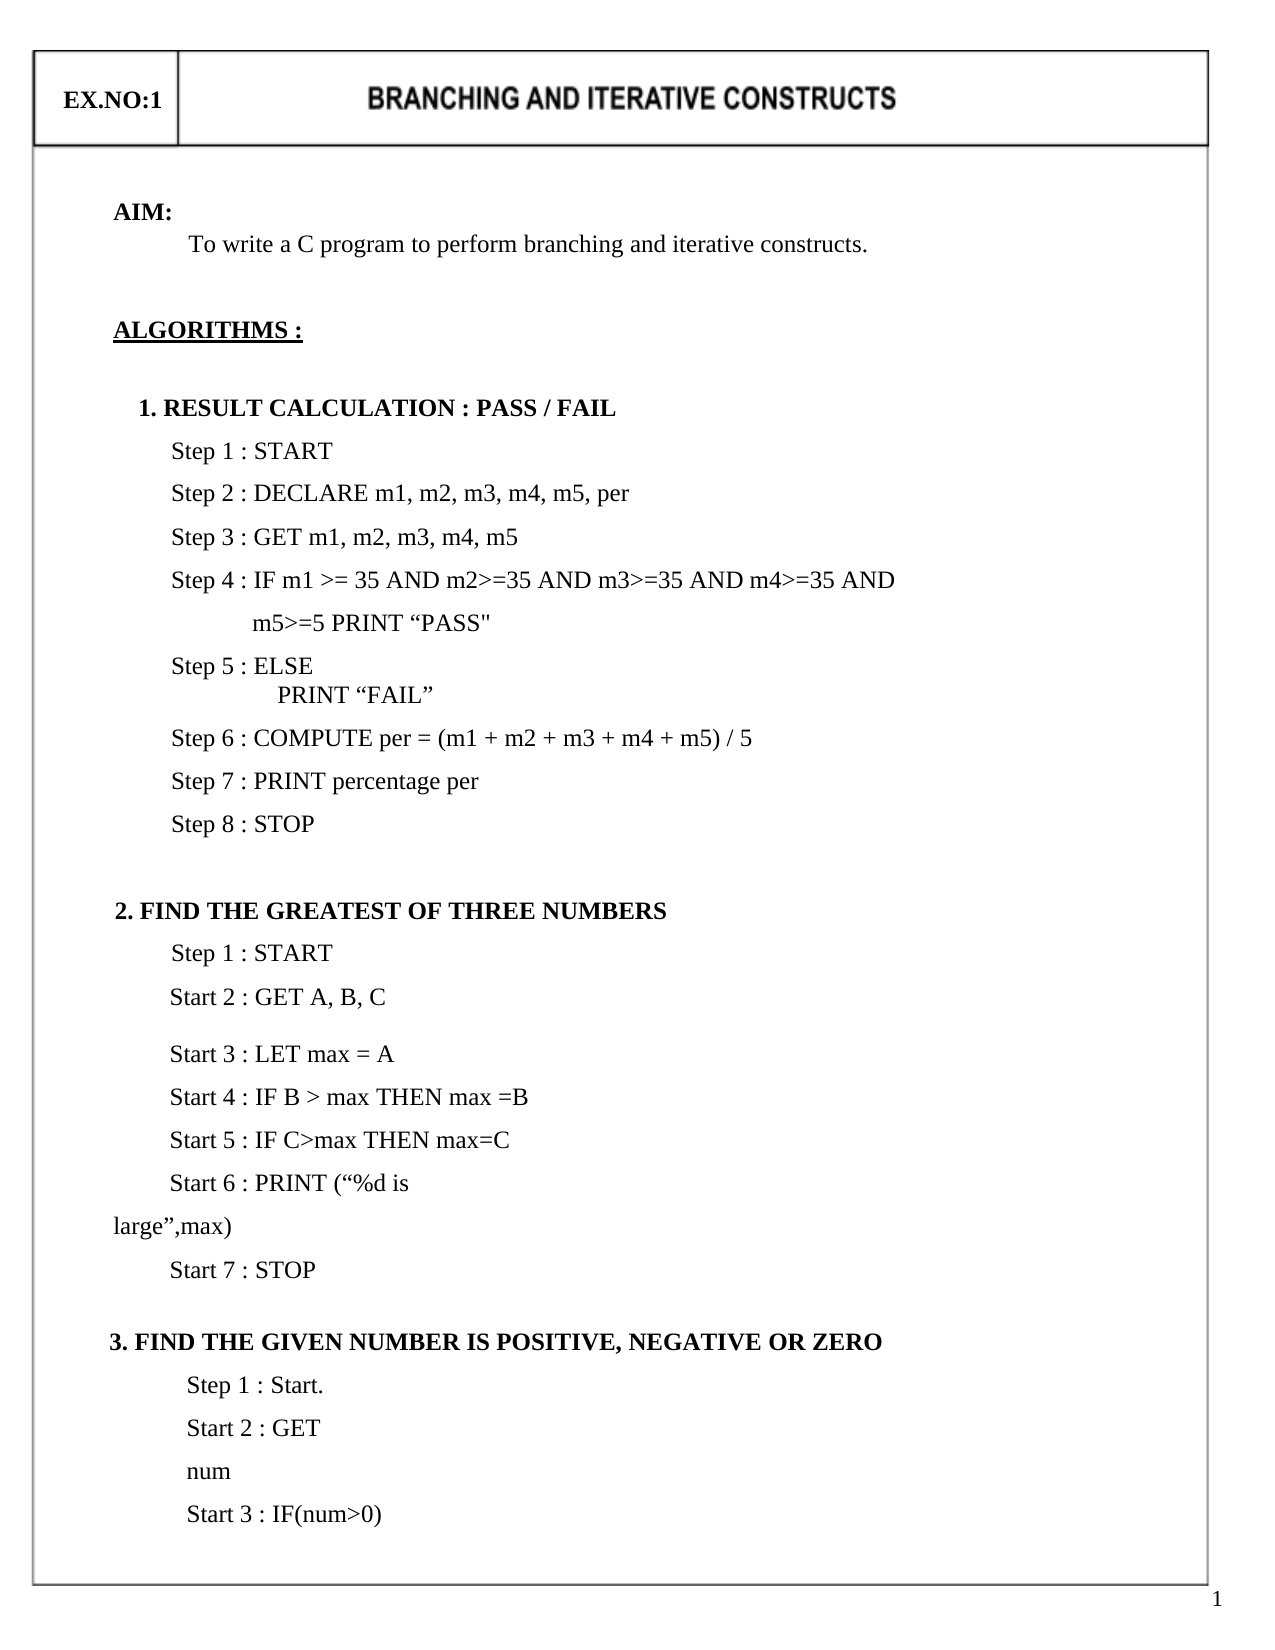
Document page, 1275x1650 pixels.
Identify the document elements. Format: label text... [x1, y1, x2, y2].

text Step 5 : ELSE [171, 651, 1254, 680]
subtitle FIND THE GREATEST OF THREE NUMBERS [114, 896, 1254, 924]
text Start 3 : IF(num>0) [186, 1499, 1254, 1528]
subtitle FIND THE GIVEN NUMBER IS POSITIVE, NEGATIVE OR ZERO [109, 1327, 1254, 1356]
list RESULT CALCULATION : PASS / FAIL [138, 393, 1254, 422]
text Step 1 : START [171, 938, 1254, 967]
text Step 2 : DECLARE m1, m2, m3, m4, m5, per Step 3 : GET m1, m2, m3, m4, m5 [171, 478, 631, 550]
text Start 2 : GET A, B, C [169, 982, 1254, 1010]
text Step 1 : START [171, 436, 1254, 464]
text PRINT “FAIL” [277, 680, 1254, 709]
text Start 4 : IF B > max THEN max =B Start 5 : IF C>max THEN max=C Start 6 : PRINT (“%d is [169, 1082, 529, 1197]
subtitle EX.NO:1 [63, 85, 1254, 114]
text To write a C program to perform branching and iterative constructs. [188, 229, 1254, 258]
text Start 3 : LET max = A [169, 1039, 1254, 1068]
text Step 4 : IF m1 >= 35 AND m2>=35 AND m3>=35 AND m4>=35 AND m5>=5 PRINT “PASS" [171, 565, 898, 637]
picture [29, 50, 1210, 1586]
text AIM: [113, 197, 1254, 225]
text ALGORITHMS : [113, 315, 1254, 344]
text Step 8 : STOP [171, 809, 1254, 838]
text Step 1 : Start. Start 2 : GET num [186, 1370, 371, 1485]
text Start 7 : STOP [169, 1255, 1254, 1283]
text large”,max) [113, 1211, 1254, 1240]
text Step 6 : COMPUTE per = (m1 + m2 + m3 + m4 + m5) / 5 Step 7 : PRINT percentage per [171, 723, 754, 795]
